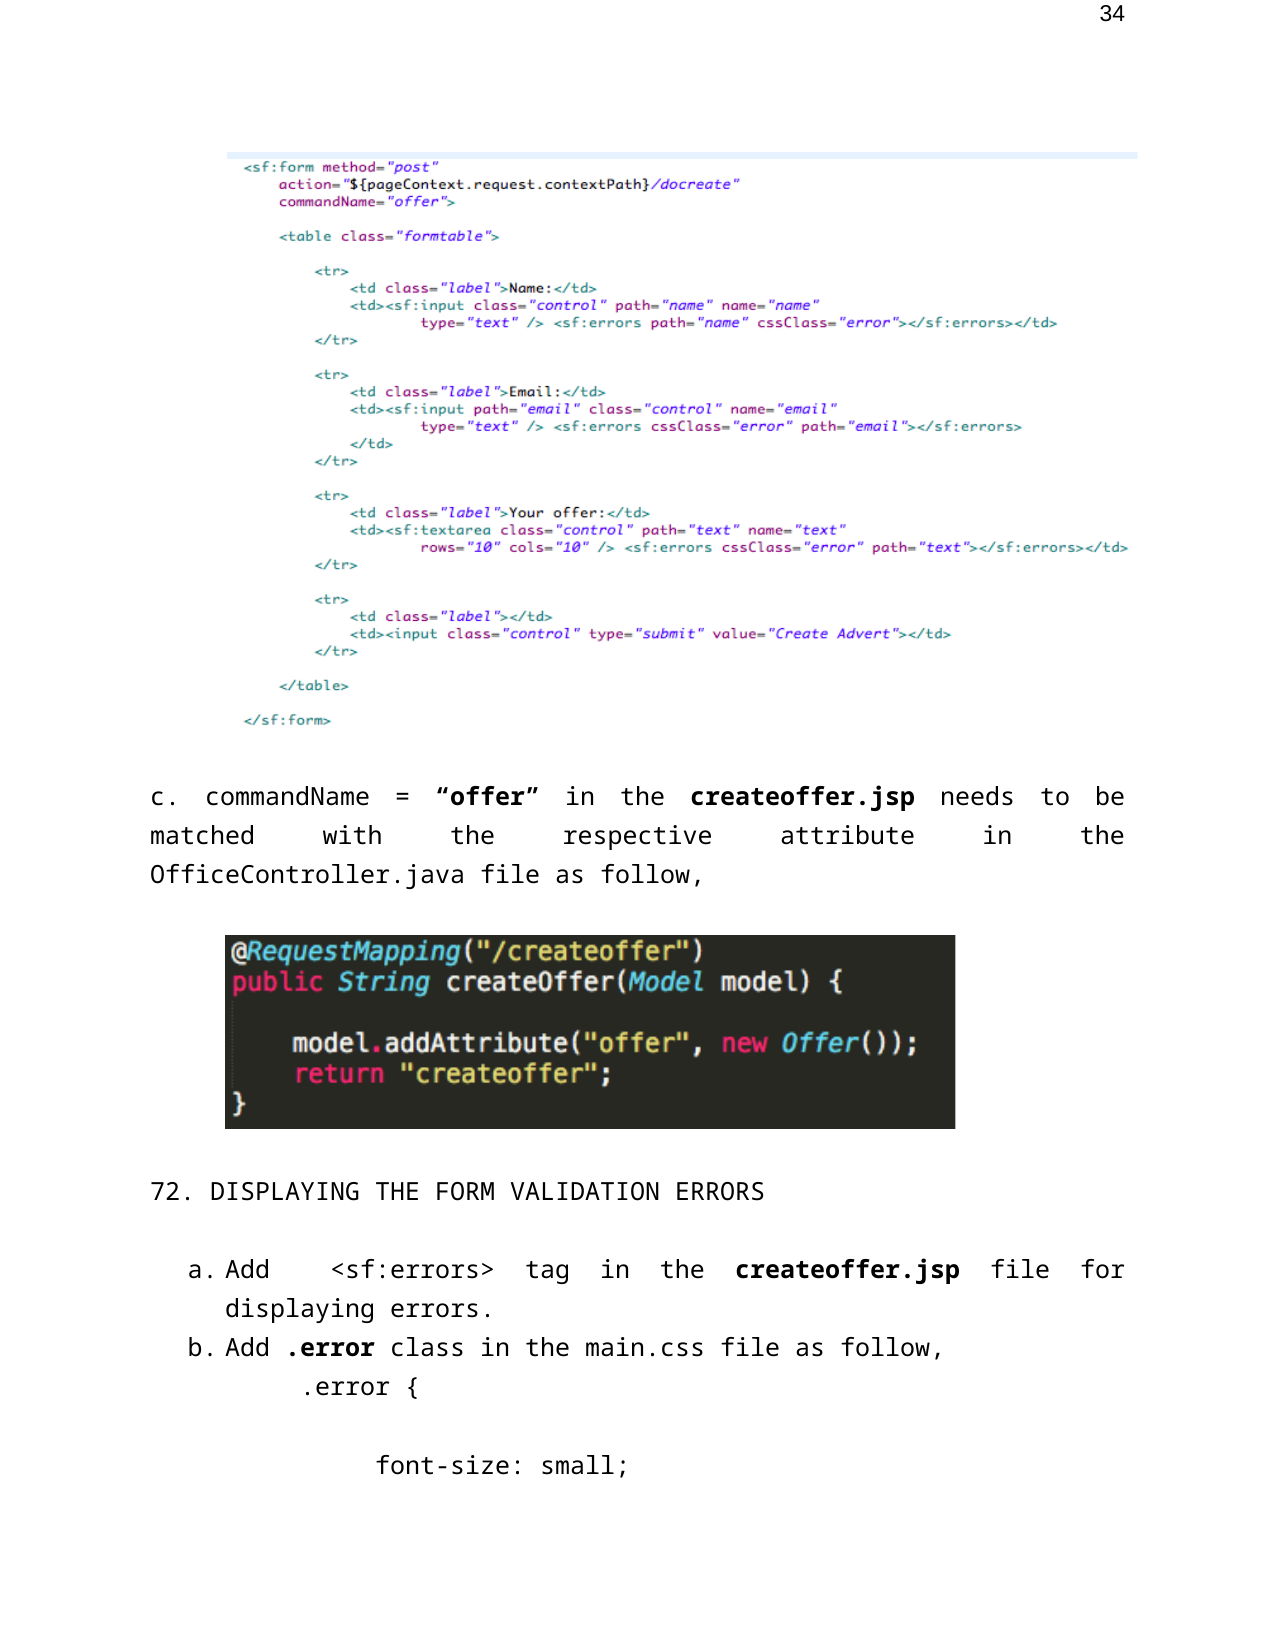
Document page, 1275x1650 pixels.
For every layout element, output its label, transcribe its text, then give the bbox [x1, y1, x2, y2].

text font-size: small; [300, 1447, 1125, 1481]
text .error { [300, 1369, 1125, 1403]
picture [227, 152, 1138, 733]
text 72. DISPLAYING THE FORM VALIDATION ERRORS [150, 1173, 1125, 1207]
list Add .error class in the main.css file as follow, [187, 1330, 1125, 1364]
picture [225, 935, 956, 1129]
list Add <sf:errors> tag in the createoffer.jsp file for displaying errors. [187, 1251, 1125, 1325]
text c. commandName = “offer” in the createoffer.jsp needs to be matched with the respective attribute in the OfficeController.java file as follow, [150, 778, 1125, 891]
